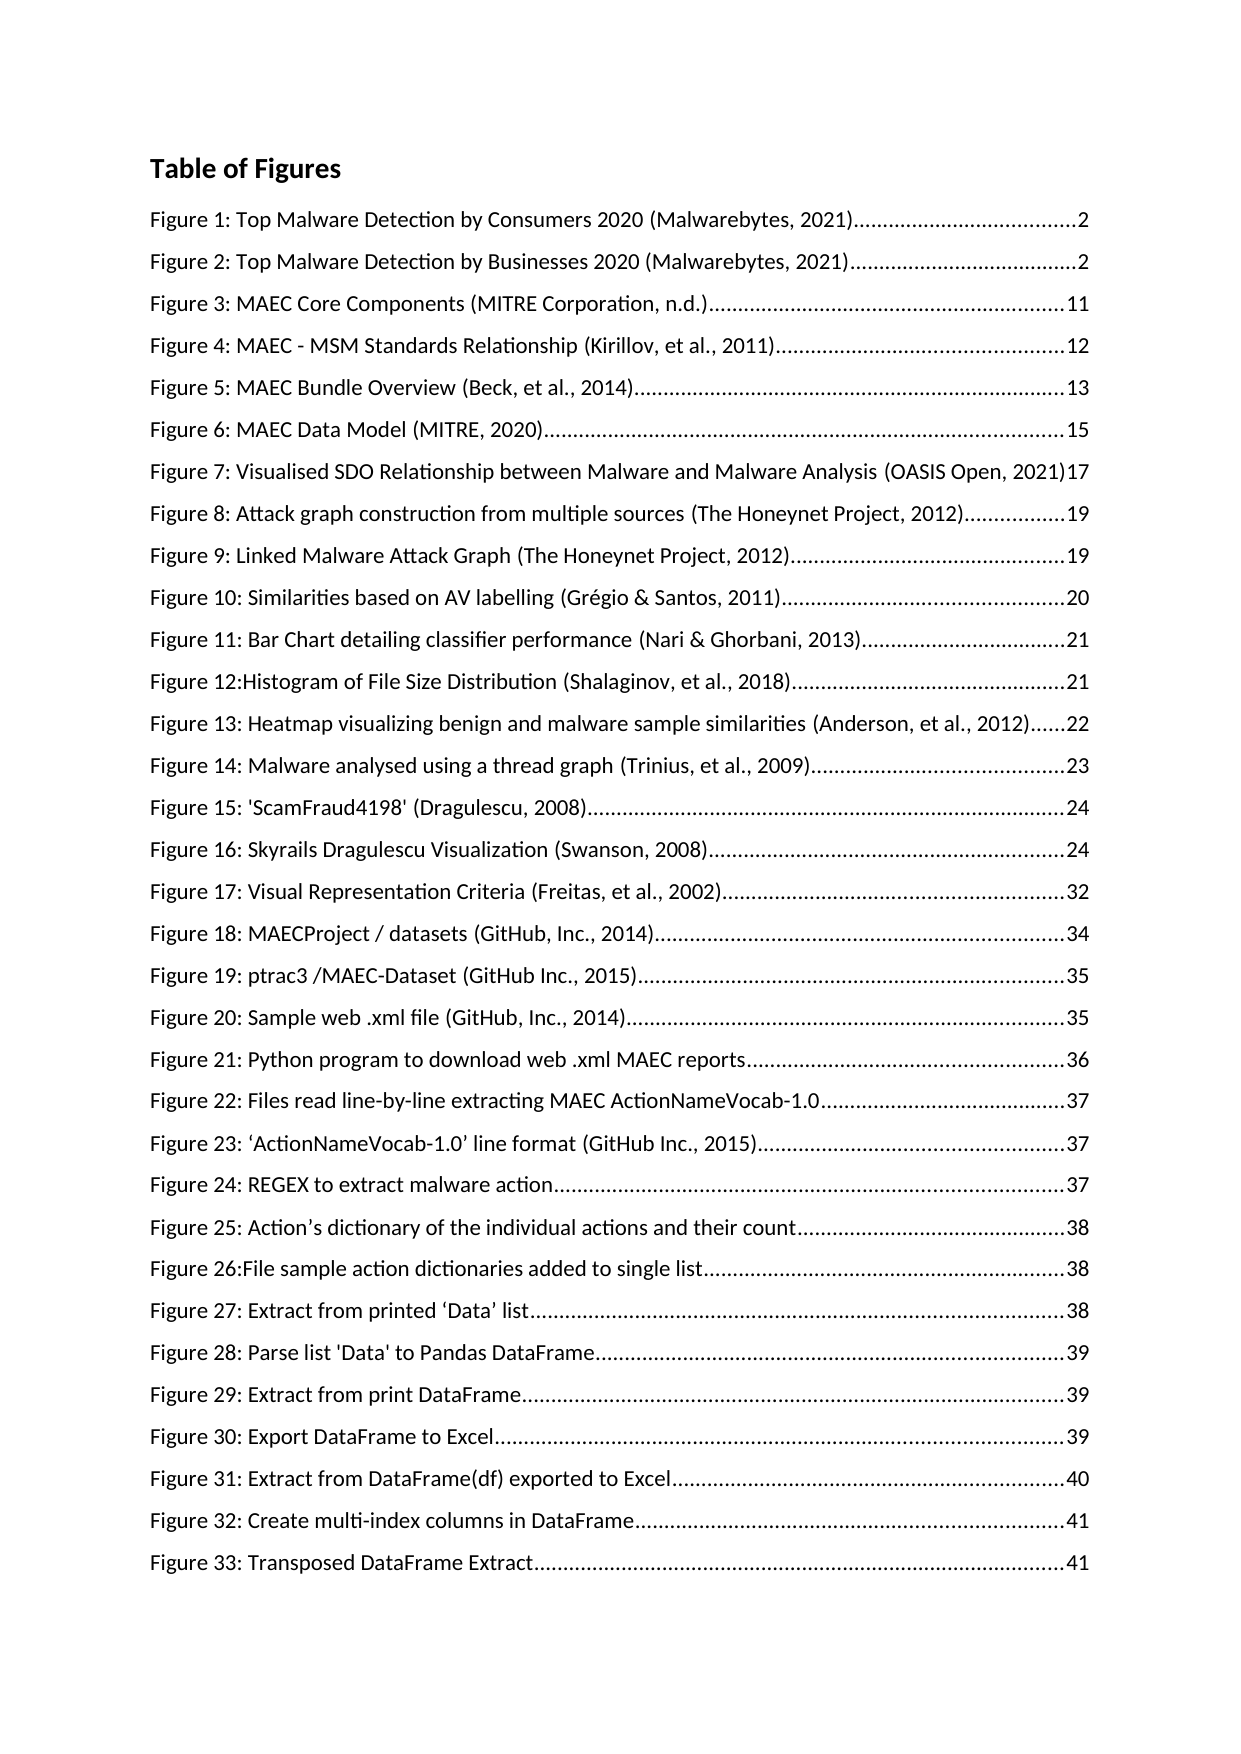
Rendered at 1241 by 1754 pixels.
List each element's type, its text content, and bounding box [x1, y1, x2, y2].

text Figure 1: Top Malware Detection by Consumers 2020 (Malwarebytes, 2021) 2 [150, 205, 1090, 233]
text Figure 9: Linked Malware Attack Graph (The Honeynet Project, 2012) 19 [150, 541, 1090, 569]
text Figure 28: Parse list 'Data' to Pandas DataFrame 39 [150, 1338, 1090, 1367]
text Figure 25: Action’s dictionary of the individual actions and their count 38 [150, 1213, 1090, 1241]
text Figure 12:Histogram of File Size Distribution (Shalaginov, et al., 2018) 21 [150, 667, 1090, 695]
text Figure 6: MAEC Data Model (MITRE, 2020) 15 [150, 415, 1090, 443]
text Table of Figures [150, 150, 1090, 186]
text Figure 30: Export DataFrame to Excel 39 [150, 1422, 1090, 1451]
text Figure 3: MAEC Core Components (MITRE Corporation, n.d.) 11 [150, 289, 1090, 317]
text Figure 17: Visual Representation Criteria (Freitas, et al., 2002) 32 [150, 877, 1090, 905]
text Figure 5: MAEC Bundle Overview (Beck, et al., 2014) 13 [150, 373, 1090, 401]
text Figure 20: Sample web .xml file (GitHub, Inc., 2014) 35 [150, 1003, 1090, 1031]
text Figure 4: MAEC - MSM Standards Relationship (Kirillov, et al., 2011) 12 [150, 331, 1090, 359]
text Figure 29: Extract from print DataFrame 39 [150, 1381, 1090, 1408]
text Figure 31: Extract from DataFrame(df) exported to Excel 40 [150, 1464, 1090, 1492]
text Figure 13: Heatmap visualizing benign and malware sample similarities (Anderson, et al., 2012) 22 [150, 709, 1090, 737]
text Figure 32: Create multi-index columns in DataFrame 41 [150, 1506, 1090, 1534]
text Figure 16: Skyrails Dragulescu Visualization (Swanson, 2008) 24 [150, 835, 1090, 863]
text Figure 23: ‘ActionNameVocab-1.0’ line format (GitHub Inc., 2015) 37 [150, 1129, 1090, 1157]
text Figure 2: Top Malware Detection by Businesses 2020 (Malwarebytes, 2021) 2 [150, 247, 1090, 275]
text Figure 11: Bar Chart detailing classifier performance (Nari & Ghorbani, 2013) 21 [150, 625, 1090, 653]
text Figure 15: 'ScamFraud4198' (Dragulescu, 2008) 24 [150, 793, 1090, 821]
text Figure 18: MAECProject / datasets (GitHub, Inc., 2014) 34 [150, 919, 1090, 947]
text Figure 19: ptrac3 /MAEC-Dataset (GitHub Inc., 2015) 35 [150, 961, 1090, 989]
text Figure 26:File sample action dictionaries added to single list 38 [150, 1254, 1090, 1283]
text Figure 27: Extract from printed ‘Data’ list 38 [150, 1297, 1090, 1324]
text Figure 7: Visualised SDO Relationship between Malware and Malware Analysis (OASIS Open, 2021) 17 [150, 457, 1090, 485]
text Figure 14: Malware analysed using a thread graph (Trinius, et al., 2009) 23 [150, 751, 1090, 779]
text Figure 24: REGEX to extract malware action 37 [150, 1171, 1090, 1199]
text Figure 21: Python program to download web .xml MAEC reports 36 [150, 1045, 1090, 1073]
text Figure 22: Files read line-by-line extracting MAEC ActionNameVocab-1.0 37 [150, 1087, 1090, 1115]
text Figure 10: Similarities based on AV labelling (Grégio & Santos, 2011) 20 [150, 583, 1090, 611]
text Figure 33: Transposed DataFrame Extract 41 [150, 1548, 1090, 1576]
text Figure 8: Attack graph construction from multiple sources (The Honeynet Project, 2012) 19 [150, 499, 1090, 527]
